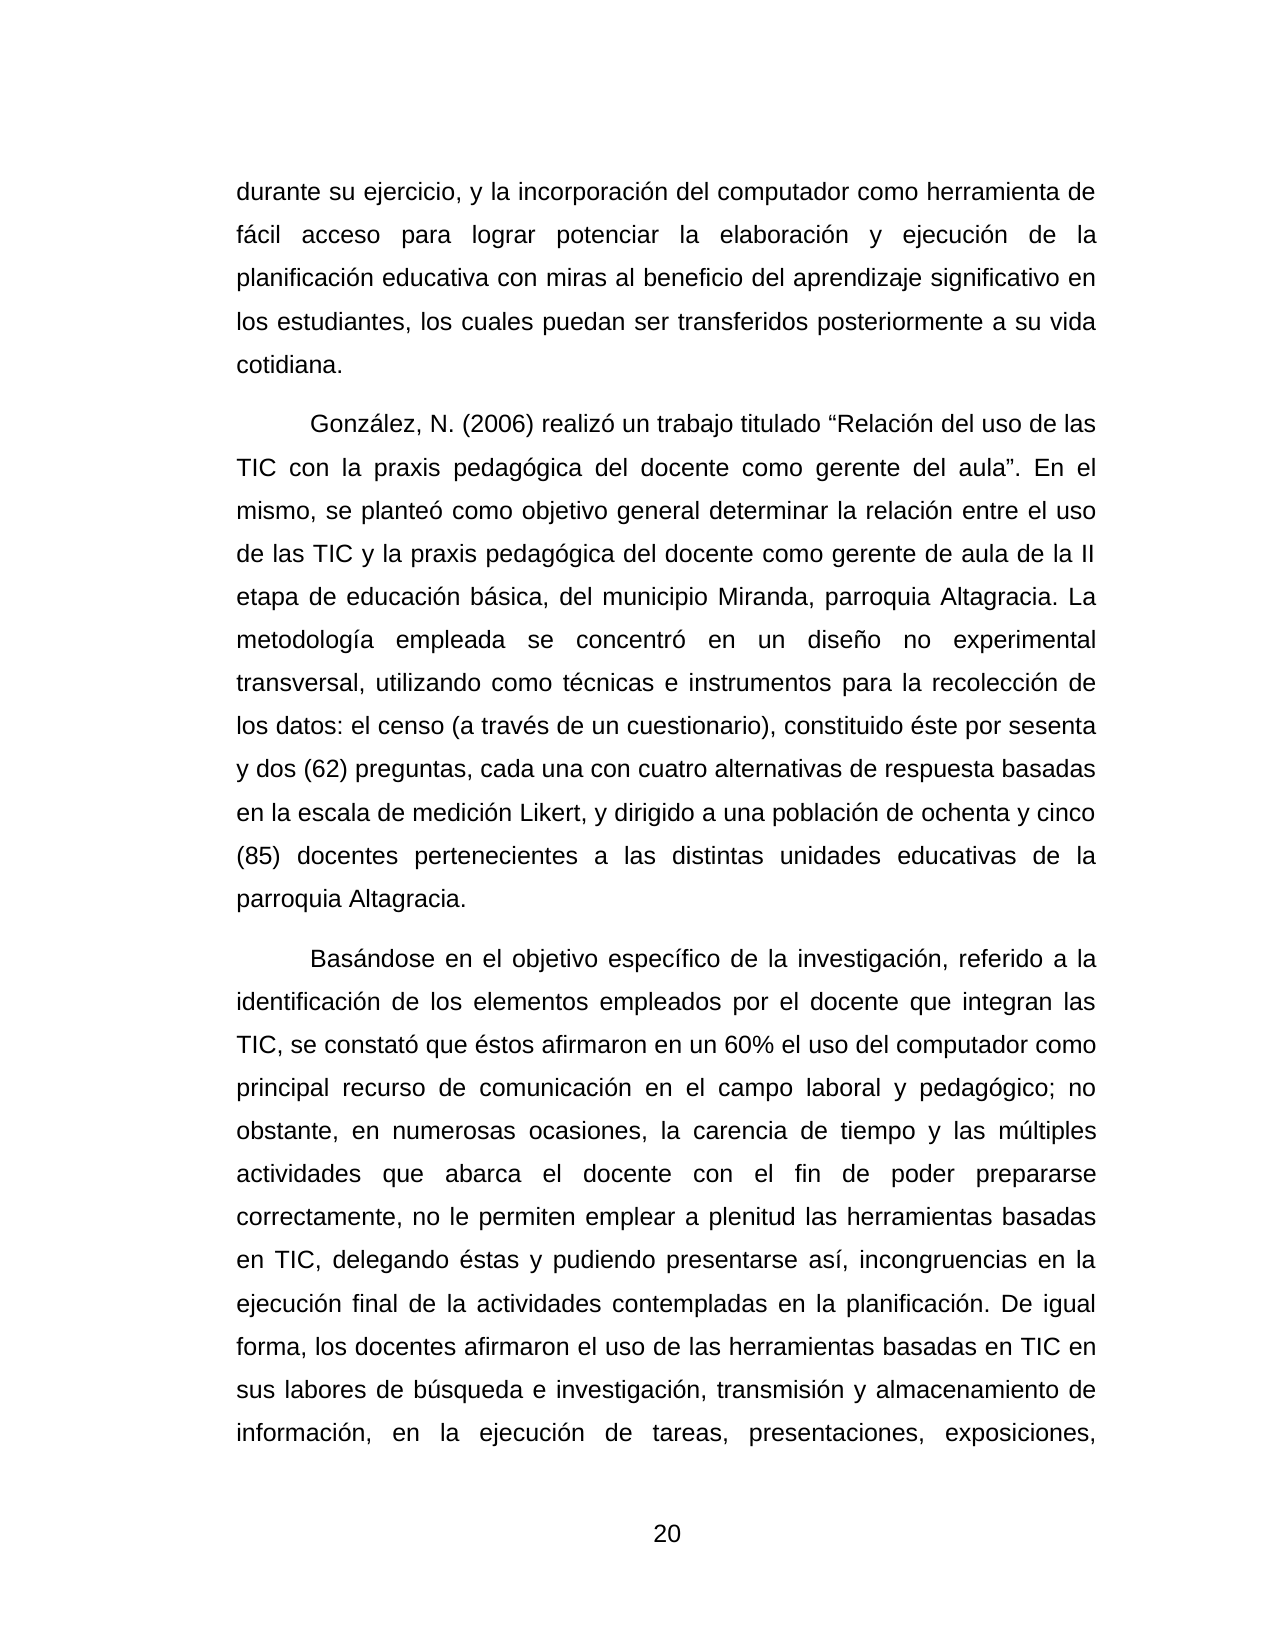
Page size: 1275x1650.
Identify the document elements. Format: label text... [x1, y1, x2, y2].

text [236, 177, 1098, 378]
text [236, 944, 1098, 1447]
text González, N. (2006) realizó un trabajo titulado “Relación del uso de las TIC con la praxis pedagógica del docente como gerente del aula”. En el mismo, se planteó como objetivo general determinar la relación entre el uso de las TIC y la praxis pedagógica del docente como gerente de aula de la II etapa de educación básica, del municipio Miranda, parroquia Altagracia. La metodología empleada se concentró en un diseño no experimental transversal, utilizando como técnicas e instrumentos para la recolección de los datos: el censo (a través de un cuestionario), constituido éste por sesenta y dos (62) preguntas, cada una con cuatro alternativas de respuesta basadas en la escala de medición Likert, y dirigido a una población de ochenta y cinco (85) docentes pertenecientes a las distintas unidades educativas de la parroquia Altagracia. [236, 409, 1098, 913]
